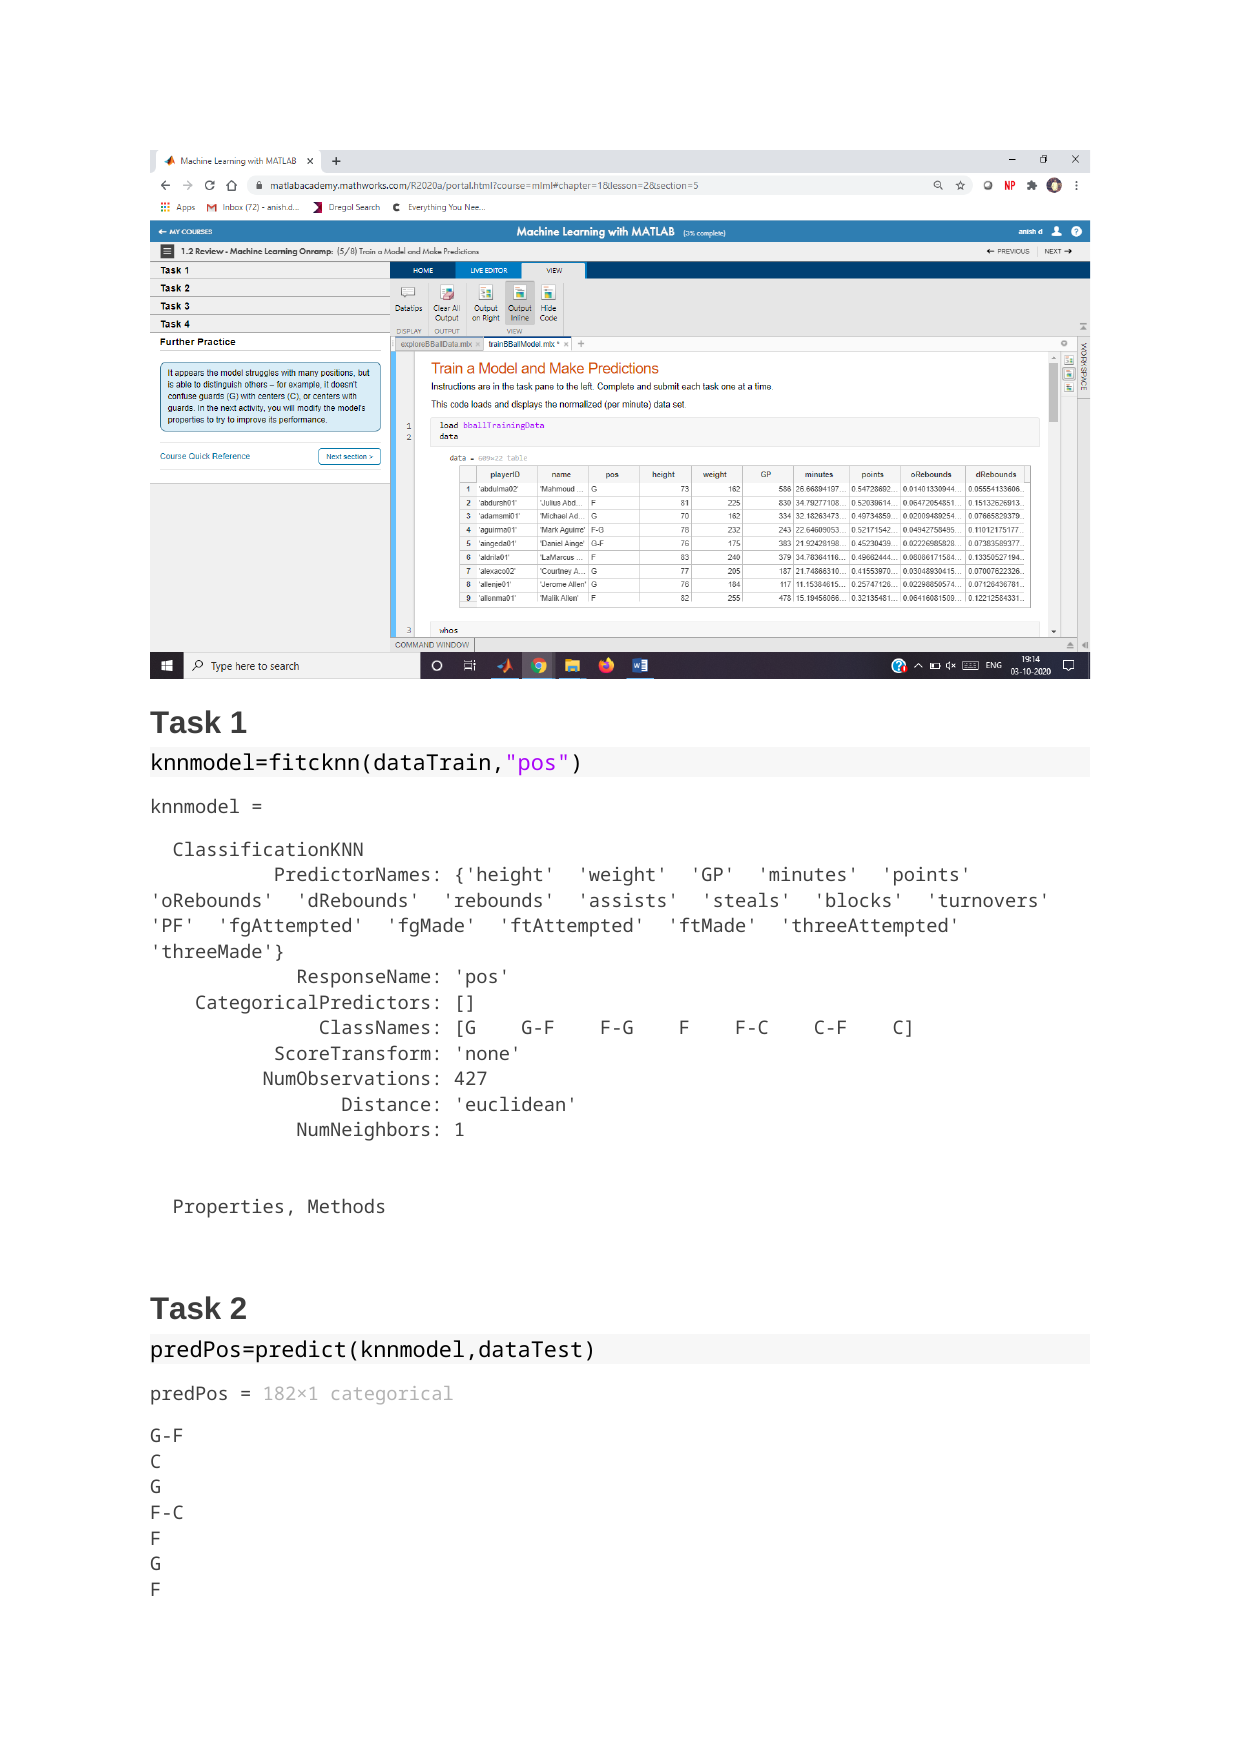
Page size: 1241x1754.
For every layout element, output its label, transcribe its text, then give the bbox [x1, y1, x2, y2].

text ClassificationKNN PredictorNames: {'height' 'weight' 'GP' 'minutes' 'points' 'oRebounds' 'dRebounds' 'rebounds' 'assists' 'steals' 'blocks' 'turnovers' 'PF' 'fgAttempted' 'fgMade' 'ftAttempted' 'ftMade' 'threeAttempted' 'threeMade'} ResponseName: 'pos' CategoricalPredictors: [] ClassNames: [G G-F F-G F F-C C-F C] ScoreTransform: 'none' NumObservations: 427 Distance: 'euclidean' NumNeighbors: 1 Properties, Methods [150, 836, 1090, 1219]
subtitle Task 2 [150, 1290, 1074, 1326]
text predPos=predict(knnmodel,dataTest) [150, 1334, 1090, 1364]
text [150, 1423, 1090, 1601]
text knnmodel=fitcknn(dataTrain,"pos") [150, 747, 1090, 777]
text knnmodel = [150, 794, 1090, 819]
subtitle Task 1 [150, 704, 1074, 739]
picture [150, 150, 1091, 679]
text predPos = 182×1 categorical [150, 1381, 1090, 1406]
